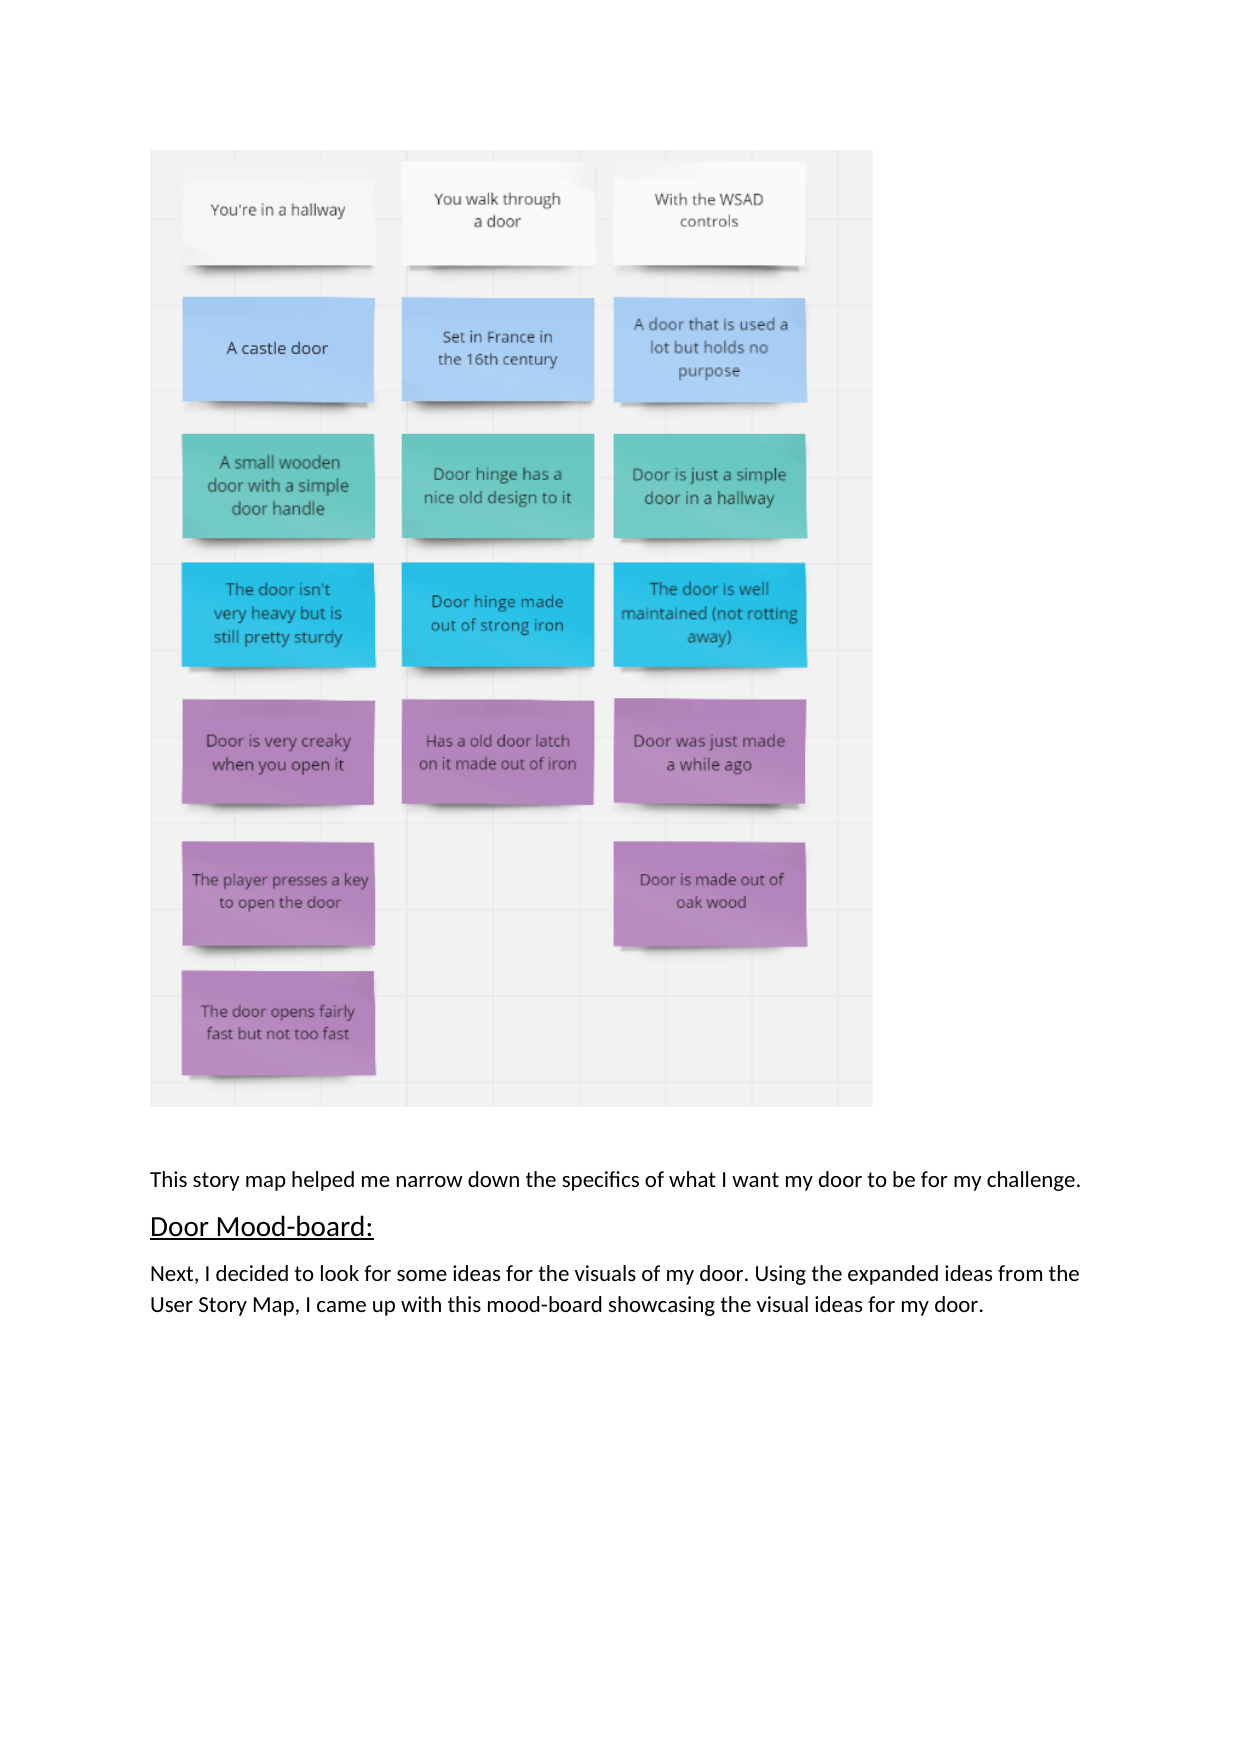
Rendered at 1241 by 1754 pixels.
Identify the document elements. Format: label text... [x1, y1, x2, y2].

picture [150, 150, 873, 1107]
text This story map helped me narrow down the specifics of what I want my door to be for my challenge. [150, 1165, 1090, 1193]
text Next, I decided to look for some ideas for the visuals of my door. Using the expanded ideas from the User Story Map, I came up with this mood-board showcasing the visual ideas for my door. [150, 1259, 1090, 1318]
text Door Mood-board: [150, 1208, 1090, 1243]
